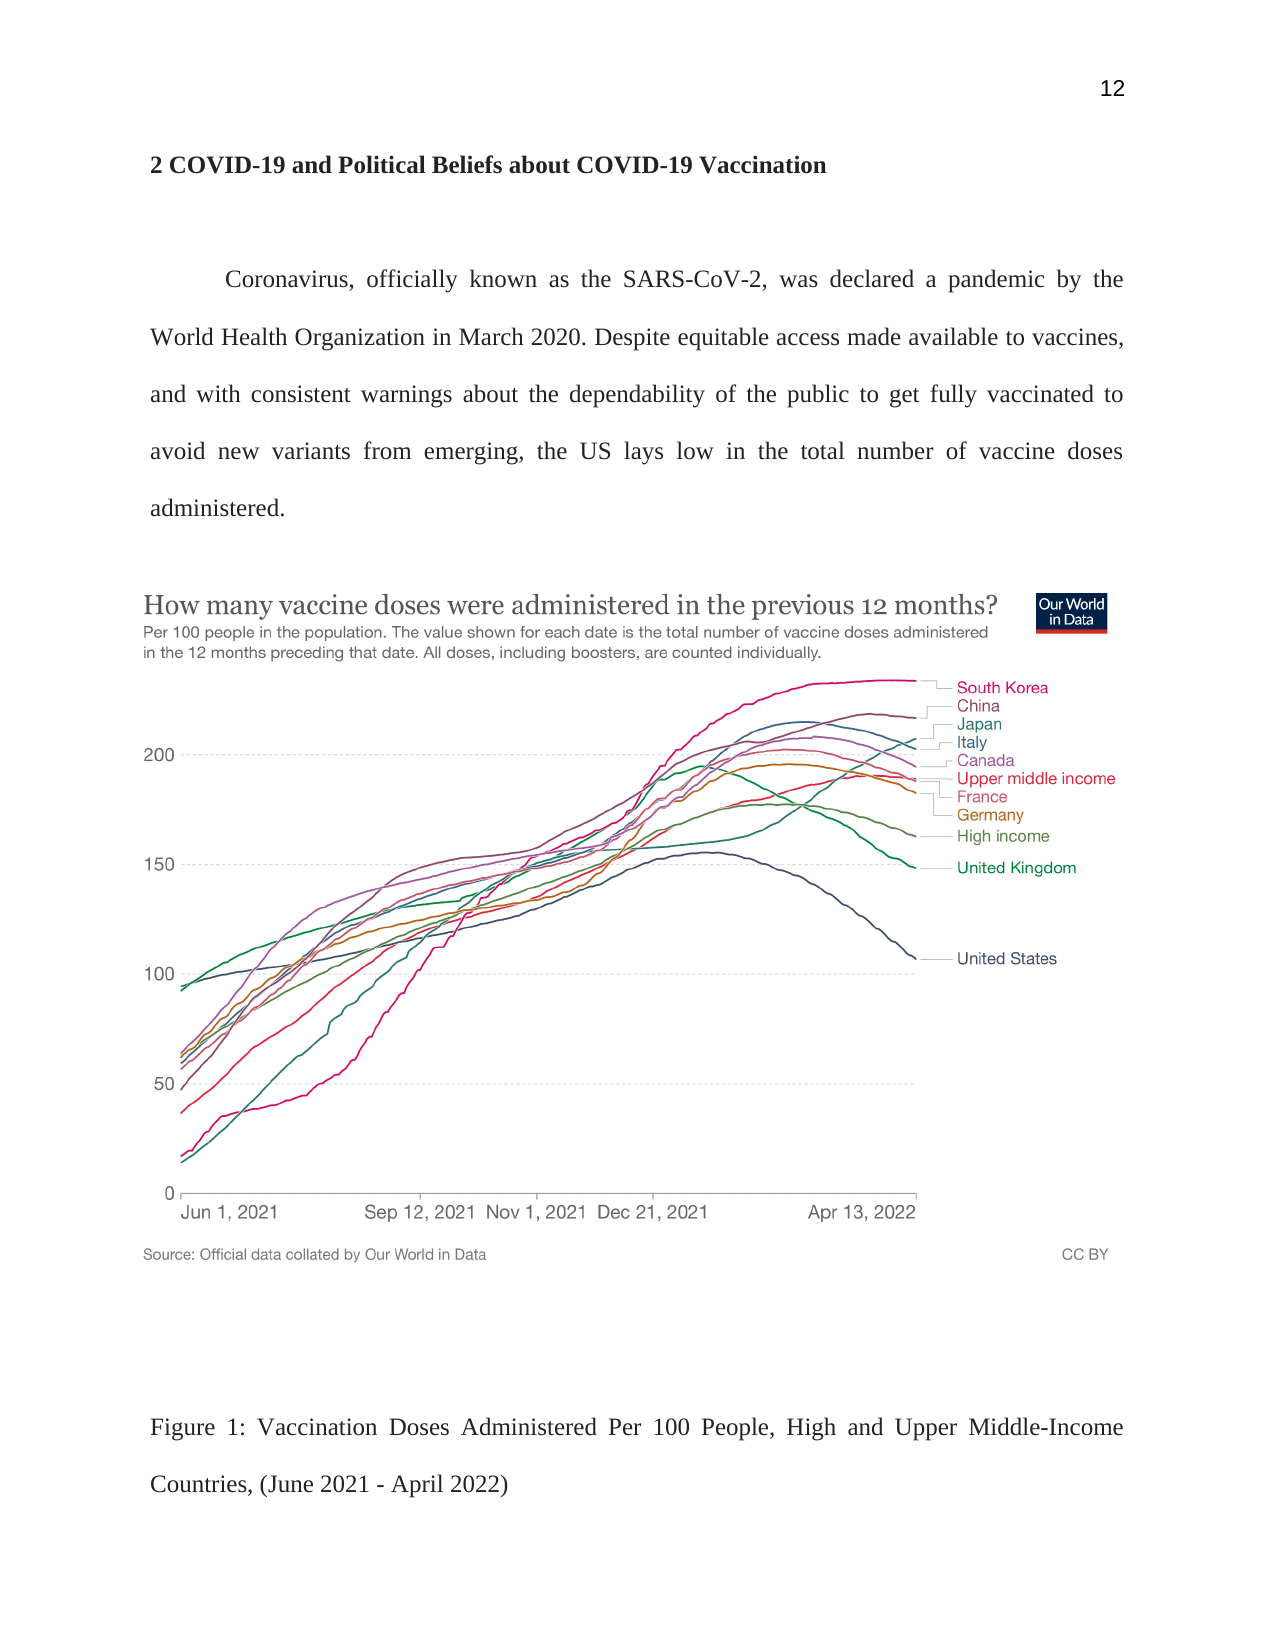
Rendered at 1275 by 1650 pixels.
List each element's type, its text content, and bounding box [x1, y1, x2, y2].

text Coronavirus, officially known as the SARS-CoV-2, was declared a pandemic by the World Health Organization in March 2020. Despite equitable access made available to vaccines, and with consistent warnings about the dependability of the public to get fully vaccinated to avoid new variants from emerging, the US lays low in the total number of vaccine doses administered. [150, 264, 1125, 522]
text Figure 1: Vaccination Doses Administered Per 100 People, High and Upper Middle-Income Countries, (June 2021 - April 2022) [150, 1412, 1125, 1498]
text 2 COVID-19 and Political Beliefs about COVID-19 Vaccination [150, 150, 1125, 179]
picture [125, 575, 1125, 1280]
